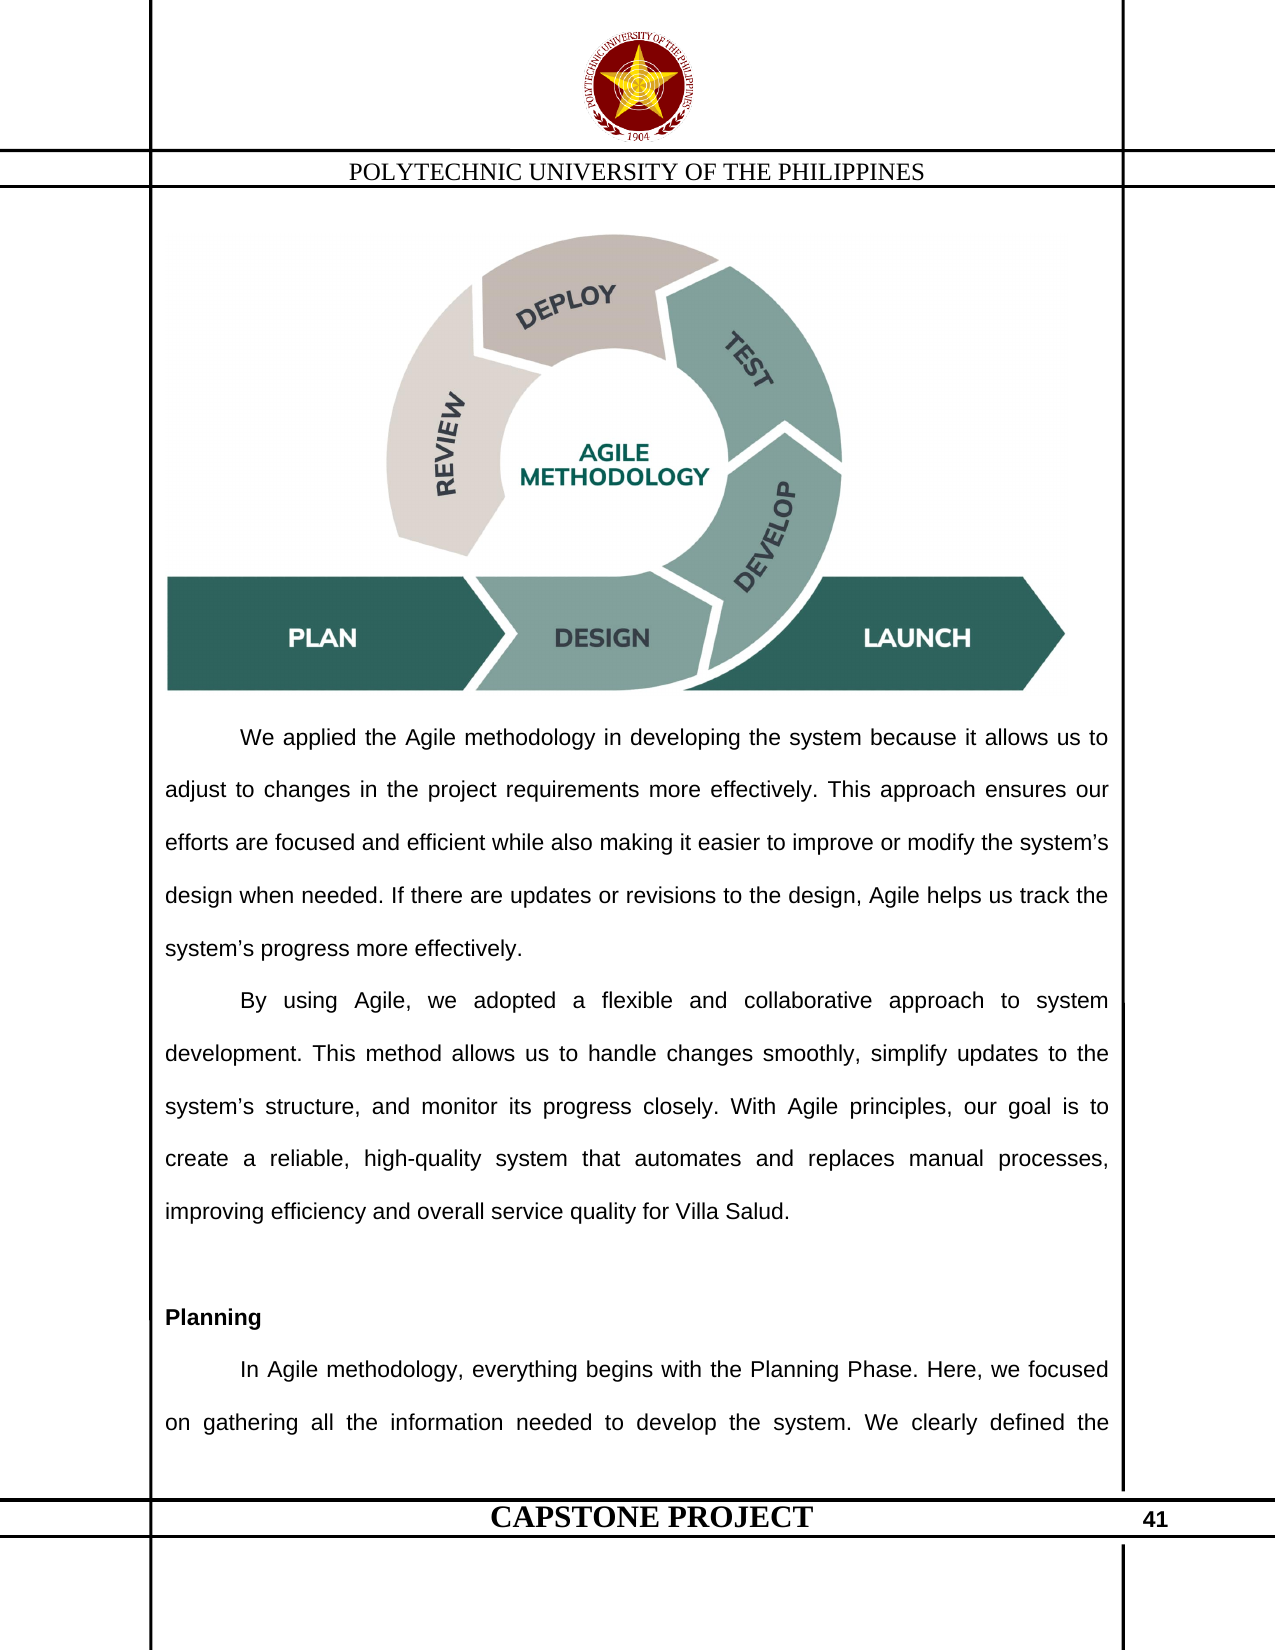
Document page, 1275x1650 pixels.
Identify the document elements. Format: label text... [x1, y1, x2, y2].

text By using Agile, we adopted a flexible and collaborative approach to system development. This method allows us to handle changes smoothly, simplify updates to the system’s structure, and monitor its progress closely. With Agile principles, our goal is to create a reliable, high-quality system that automates and replaces manual processes, improving efficiency and overall service quality for Villa Salud. [165, 987, 1110, 1224]
picture [582, 31, 694, 142]
picture [165, 233, 1068, 696]
text We applied the Agile methodology in developing the system because it allows us to adjust to changes in the project requirements more effectively. This approach ensures our efforts are focused and efficient while also making it easier to improve or modify the system’s design when needed. If there are updates or revisions to the design, Agile helps us track the system’s progress more effectively. [165, 724, 1110, 961]
text Planning [165, 1303, 1110, 1330]
